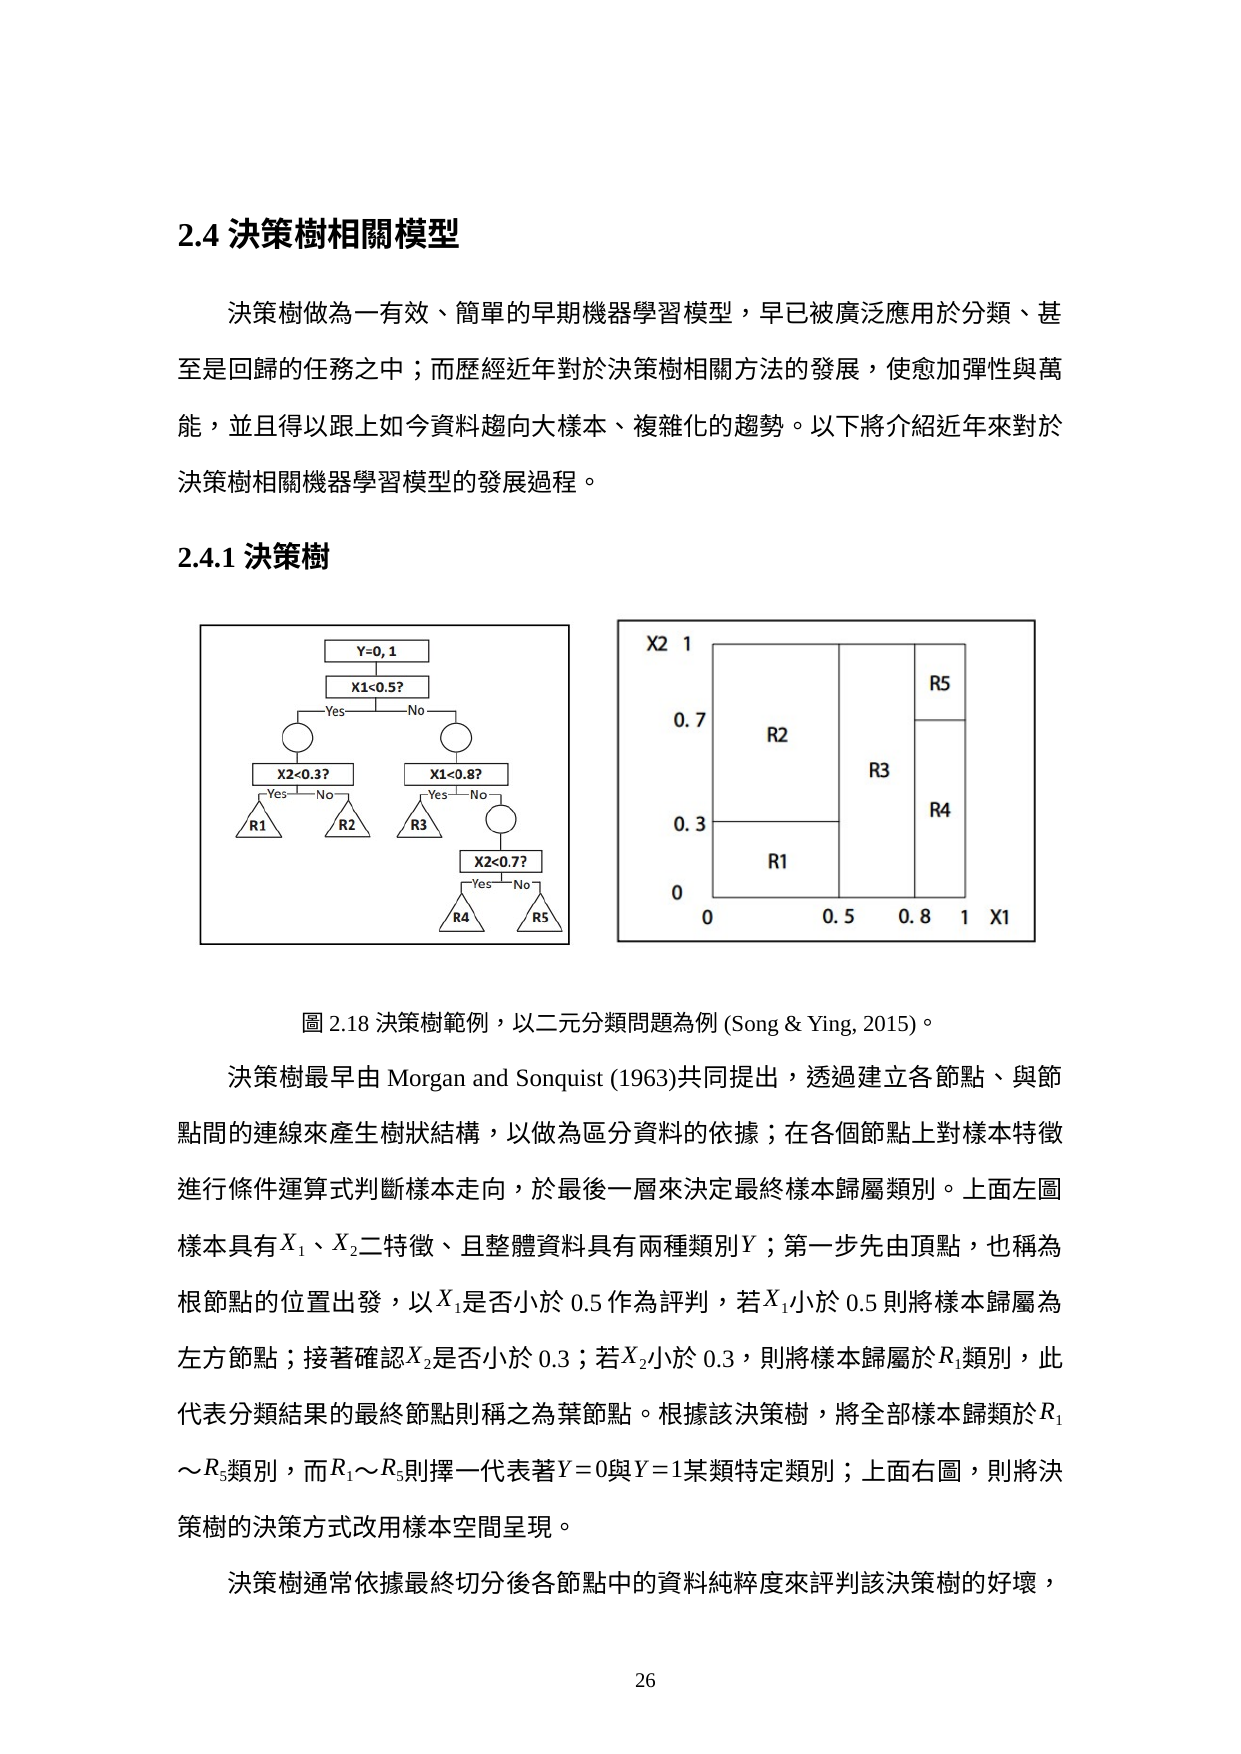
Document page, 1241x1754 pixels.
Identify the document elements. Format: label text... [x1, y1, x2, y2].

subtitle 決策樹 [177, 517, 1063, 592]
text 決策樹最早由Morgan and Sonquist (1963)共同提出，透過建立各節點、與節點間的連線來產生樹狀結構，以做為區分資料的依據；在各個節點上對樣本特徵進行條件運算式判斷樣本走向，於最後一層來決定最終樣本歸屬類別。如上左圖，樣本具有、二特徵、且整體資料具有兩種類別；第一步先由頂點，也稱為根節點的位置出發，以是否小於0.5作為評判，若小於0.5則將樣本歸屬為左方節點；接著確認是否小於0.3；若小於0.3，則將樣本歸屬於類別，此代表分類結果的最終節點則稱之為葉節點。根據該決策樹，將全部樣本歸類於～類別，而～則擇一代表著與某類特定類別；如上右圖，則將決策樹的決策方式改用樣本空間呈現。 [177, 1057, 1063, 1544]
table_header [177, 614, 597, 1003]
table_header [597, 614, 1063, 1003]
picture [608, 613, 1052, 952]
text 決策樹做為一有效、簡單的早期機器學習模型，早已被廣泛應用於分類、甚至是回歸的任務之中；而歷經近年對於決策樹相關方法的發展，使愈加彈性與萬能，並且得以跟上如今資料趨向大樣本、複雜化的趨勢。以下將介紹近年來對於決策樹相關機器學習模型的發展過程。 [177, 293, 1063, 499]
subtitle 決策樹相關模型 [177, 194, 1063, 269]
picture [195, 613, 579, 958]
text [177, 1562, 1063, 1600]
